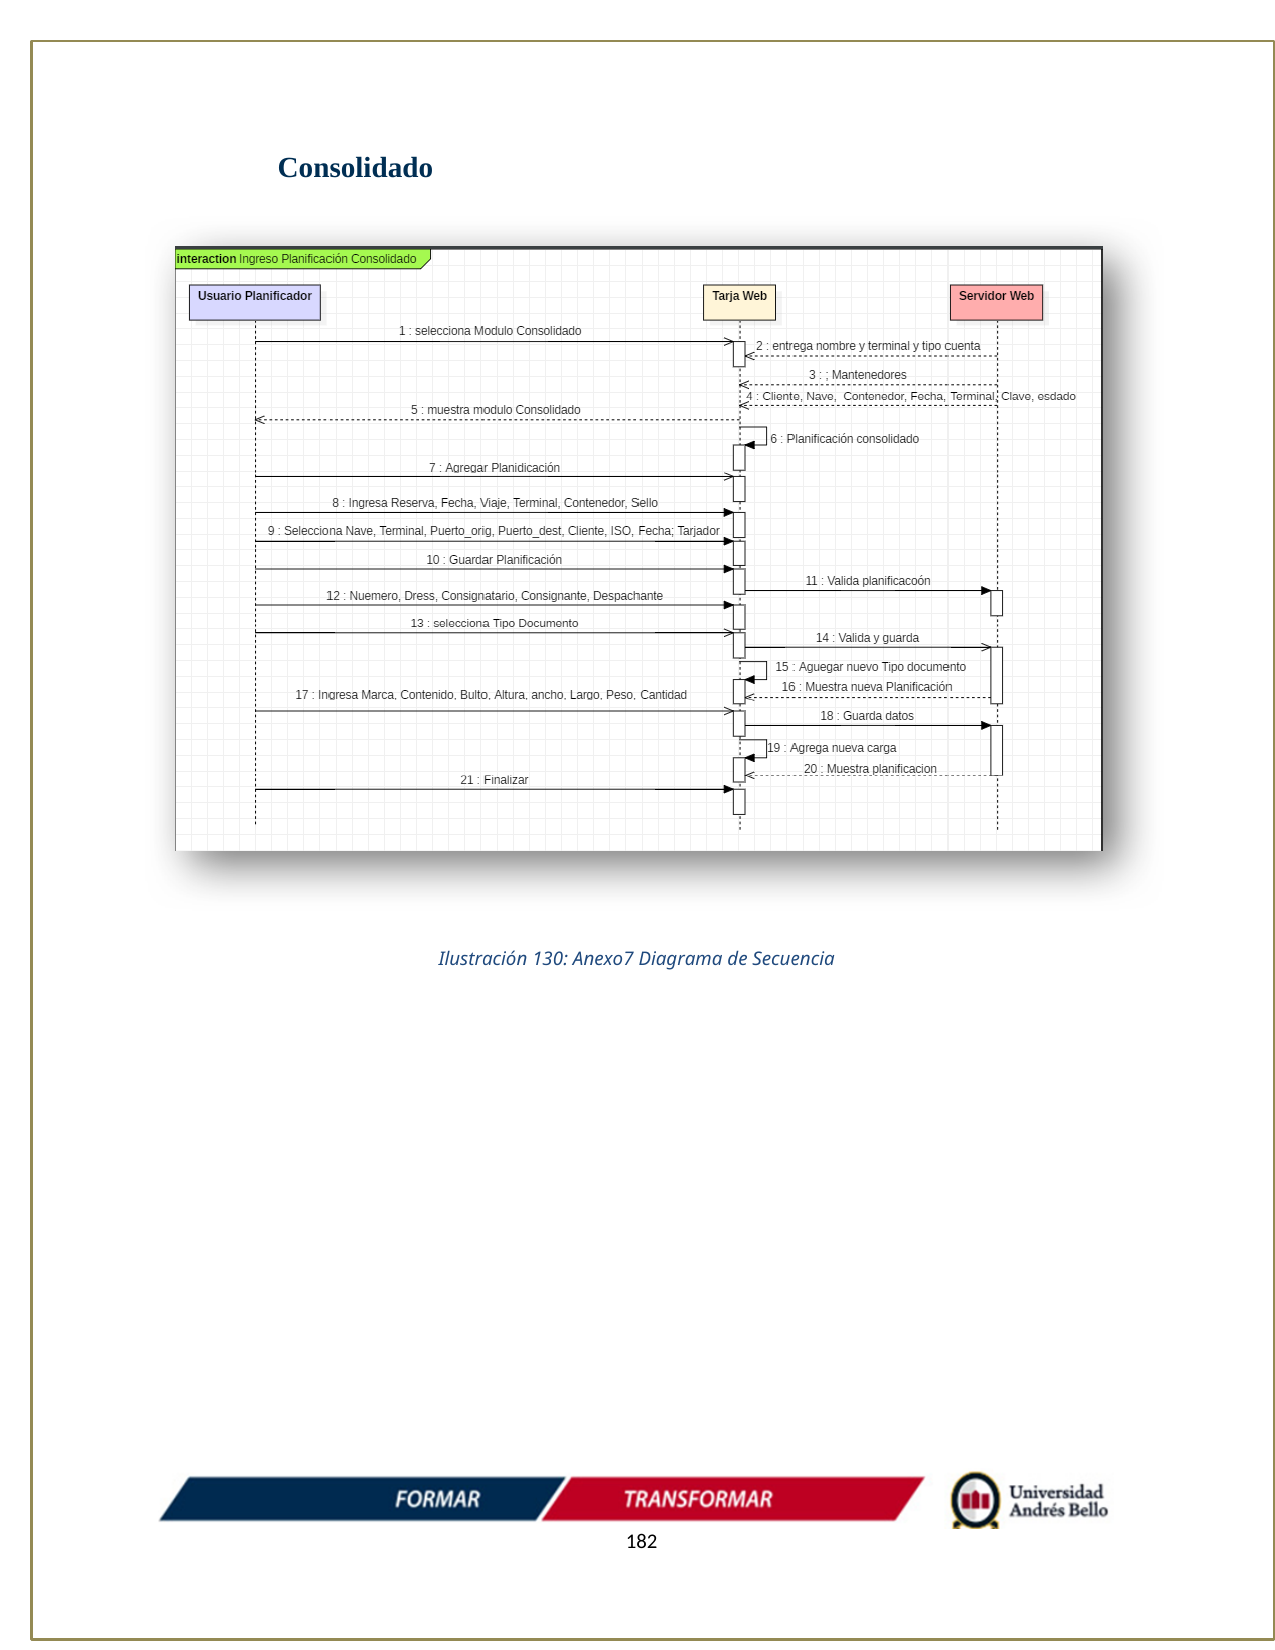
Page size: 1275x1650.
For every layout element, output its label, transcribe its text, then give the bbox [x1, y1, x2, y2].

subtitle Consolidado [277, 150, 1125, 183]
picture [175, 246, 1103, 851]
picture [157, 1468, 1133, 1529]
text Ilustración 130: Anexo7 Diagrama de Secuencia [150, 945, 1125, 971]
